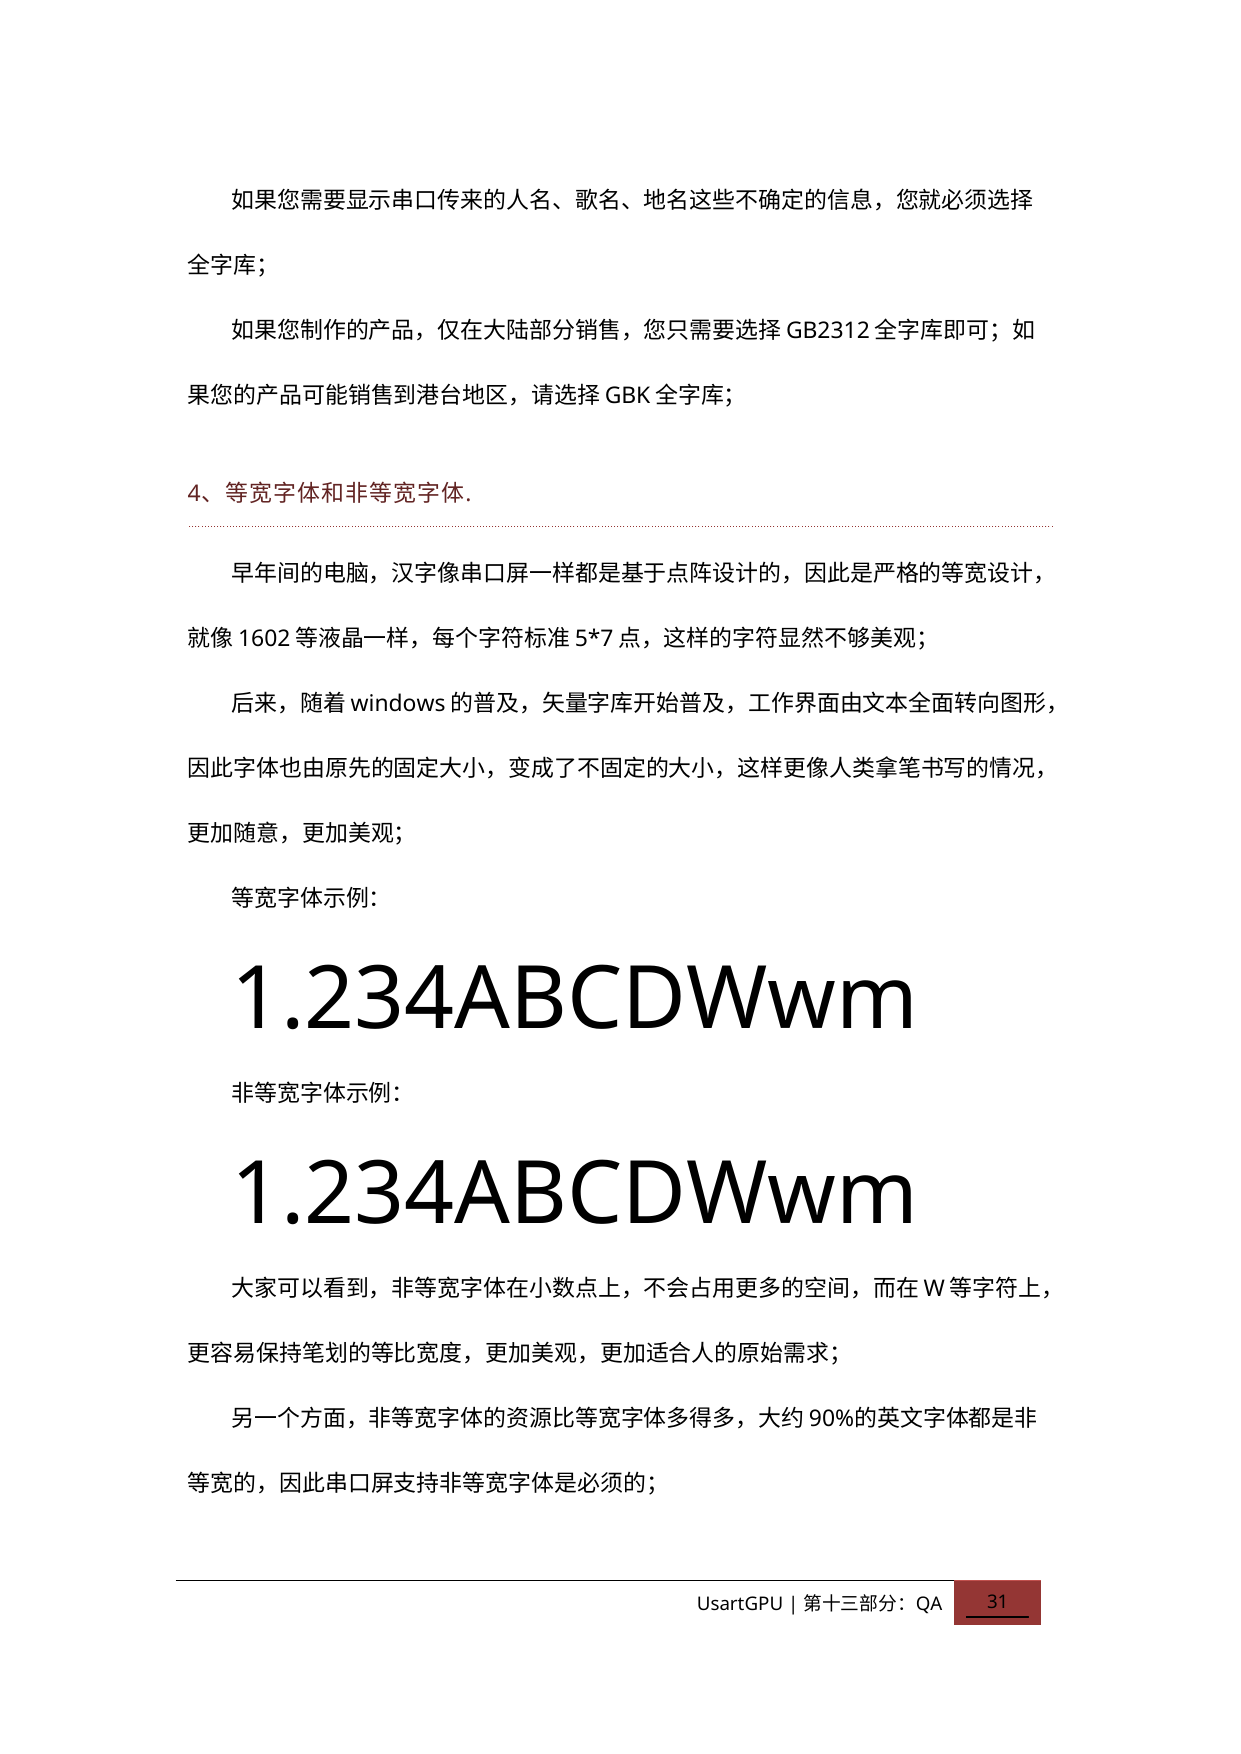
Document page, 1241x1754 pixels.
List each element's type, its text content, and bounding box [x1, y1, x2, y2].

text 如果您制作的产品，仅在大陆部分销售，您只需要选择GB2312全字库即可；如果您的产品可能销售到港台地区，请选择GBK全字库； [187, 296, 1053, 426]
text 1.234ABCDWwm [187, 1124, 1053, 1254]
text 大家可以看到，非等宽字体在小数点上，不会占用更多的空间，而在W等字符上，更容易保持笔划的等比宽度，更加美观，更加适合人的原始需求； [187, 1254, 1053, 1384]
text 1.234ABCDWwm [187, 929, 1053, 1059]
text 非等宽字体示例： [187, 1059, 1053, 1124]
text 另一个方面，非等宽字体的资源比等宽字体多得多，大约90%的英文字体都是非等宽的，因此串口屏支持非等宽字体是必须的； [187, 1384, 1053, 1514]
subtitle 4、等宽字体和非等宽字体. [187, 459, 1053, 527]
text 后来，随着windows的普及，矢量字库开始普及，工作界面由文本全面转向图形，因此字体也由原先的固定大小，变成了不固定的大小，这样更像人类拿笔书写的情况，更加随意，更加美观； [187, 669, 1053, 864]
text 如果您需要显示串口传来的人名、歌名、地名这些不确定的信息，您就必须选择全字库； [187, 166, 1053, 296]
text 等宽字体示例： [187, 864, 1053, 929]
text 早年间的电脑，汉字像串口屏一样都是基于点阵设计的，因此是严格的等宽设计，就像1602等液晶一样，每个字符标准5*7点，这样的字符显然不够美观； [187, 539, 1053, 669]
